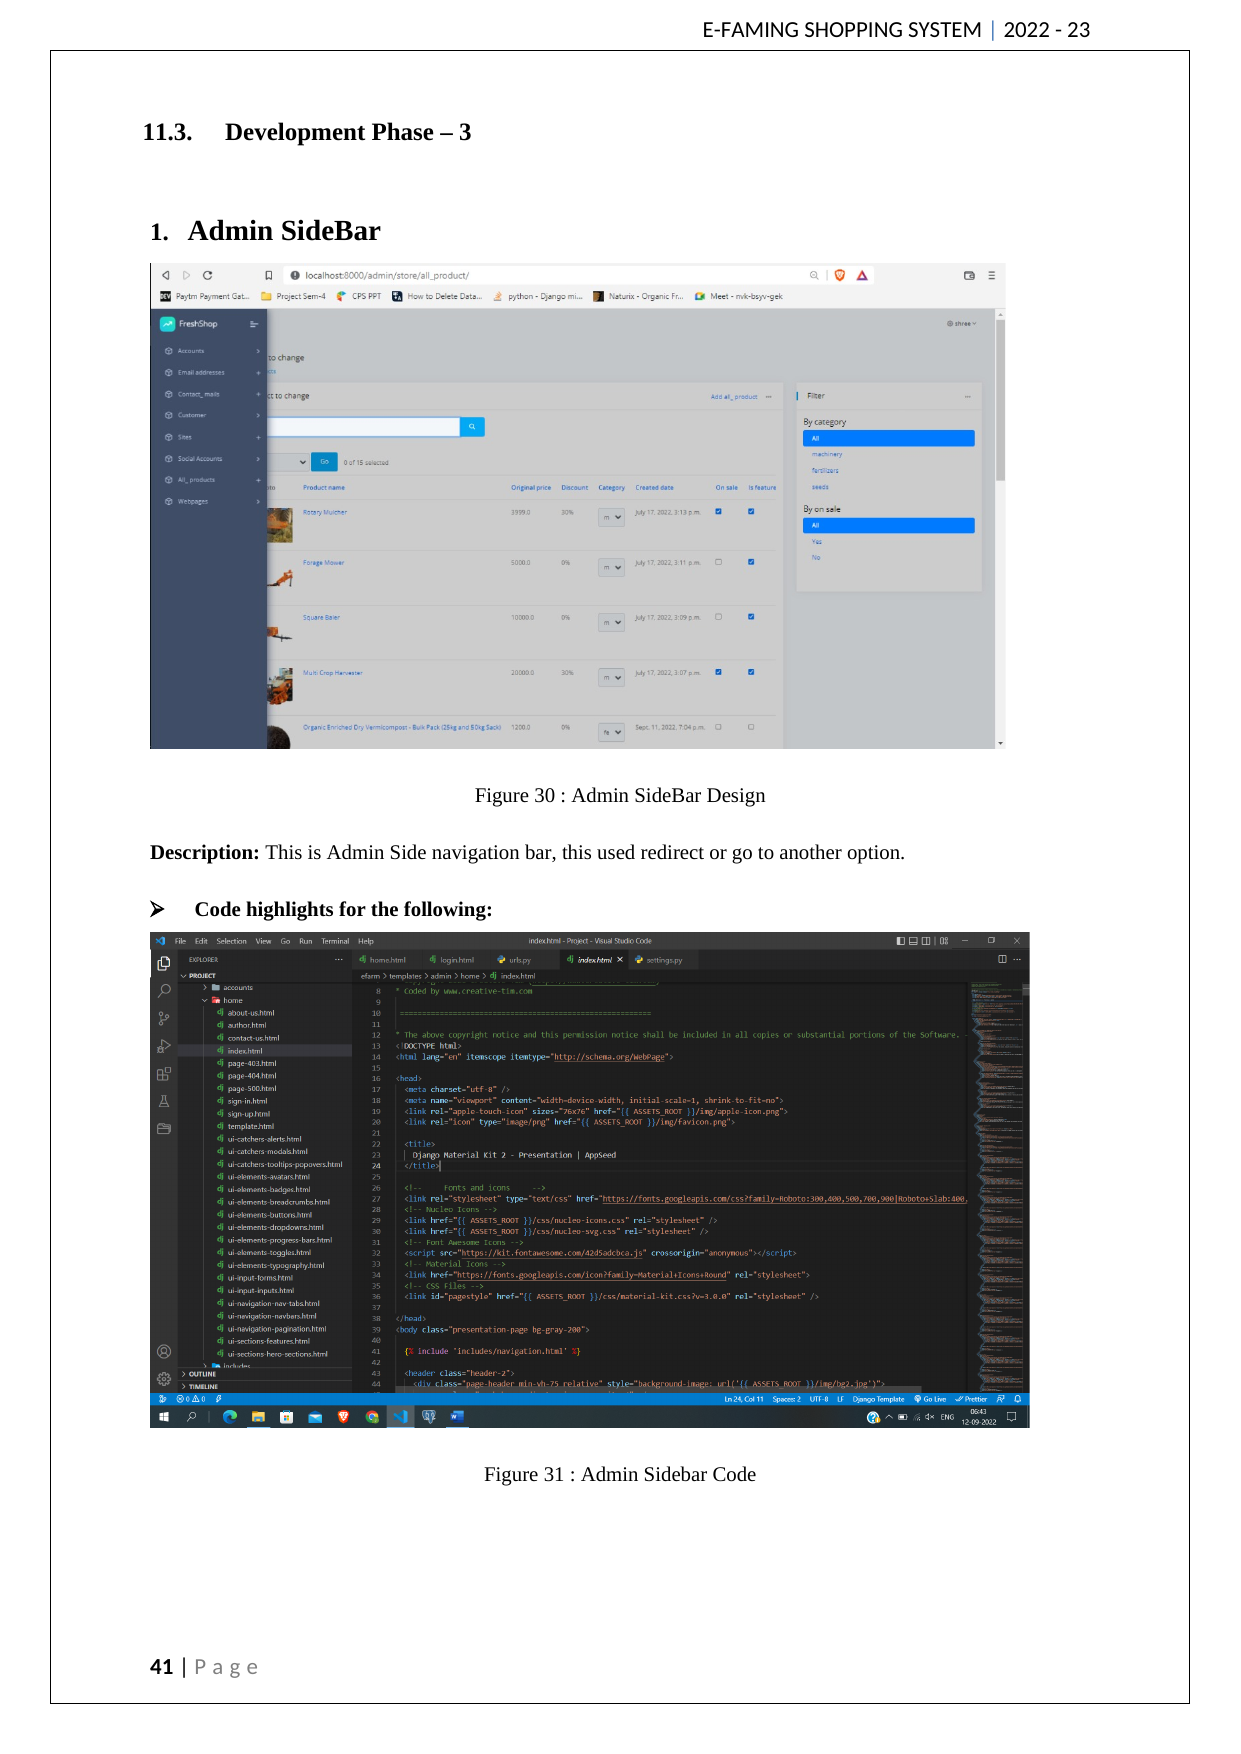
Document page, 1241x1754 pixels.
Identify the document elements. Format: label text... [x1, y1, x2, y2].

subtitle Development Phase – 3 [142, 117, 1090, 145]
picture [150, 263, 1006, 749]
text Figure 30 : Admin SideBar Design [150, 783, 1090, 807]
picture [150, 932, 1030, 1428]
text Description: This is Admin Side navigation bar, this used redirect or go to another option. [150, 840, 1090, 864]
list Code highlights for the following: [149, 897, 1090, 921]
subtitle Admin SideBar [150, 213, 1090, 246]
text Figure 31 : Admin Sidebar Code [150, 1462, 1090, 1486]
